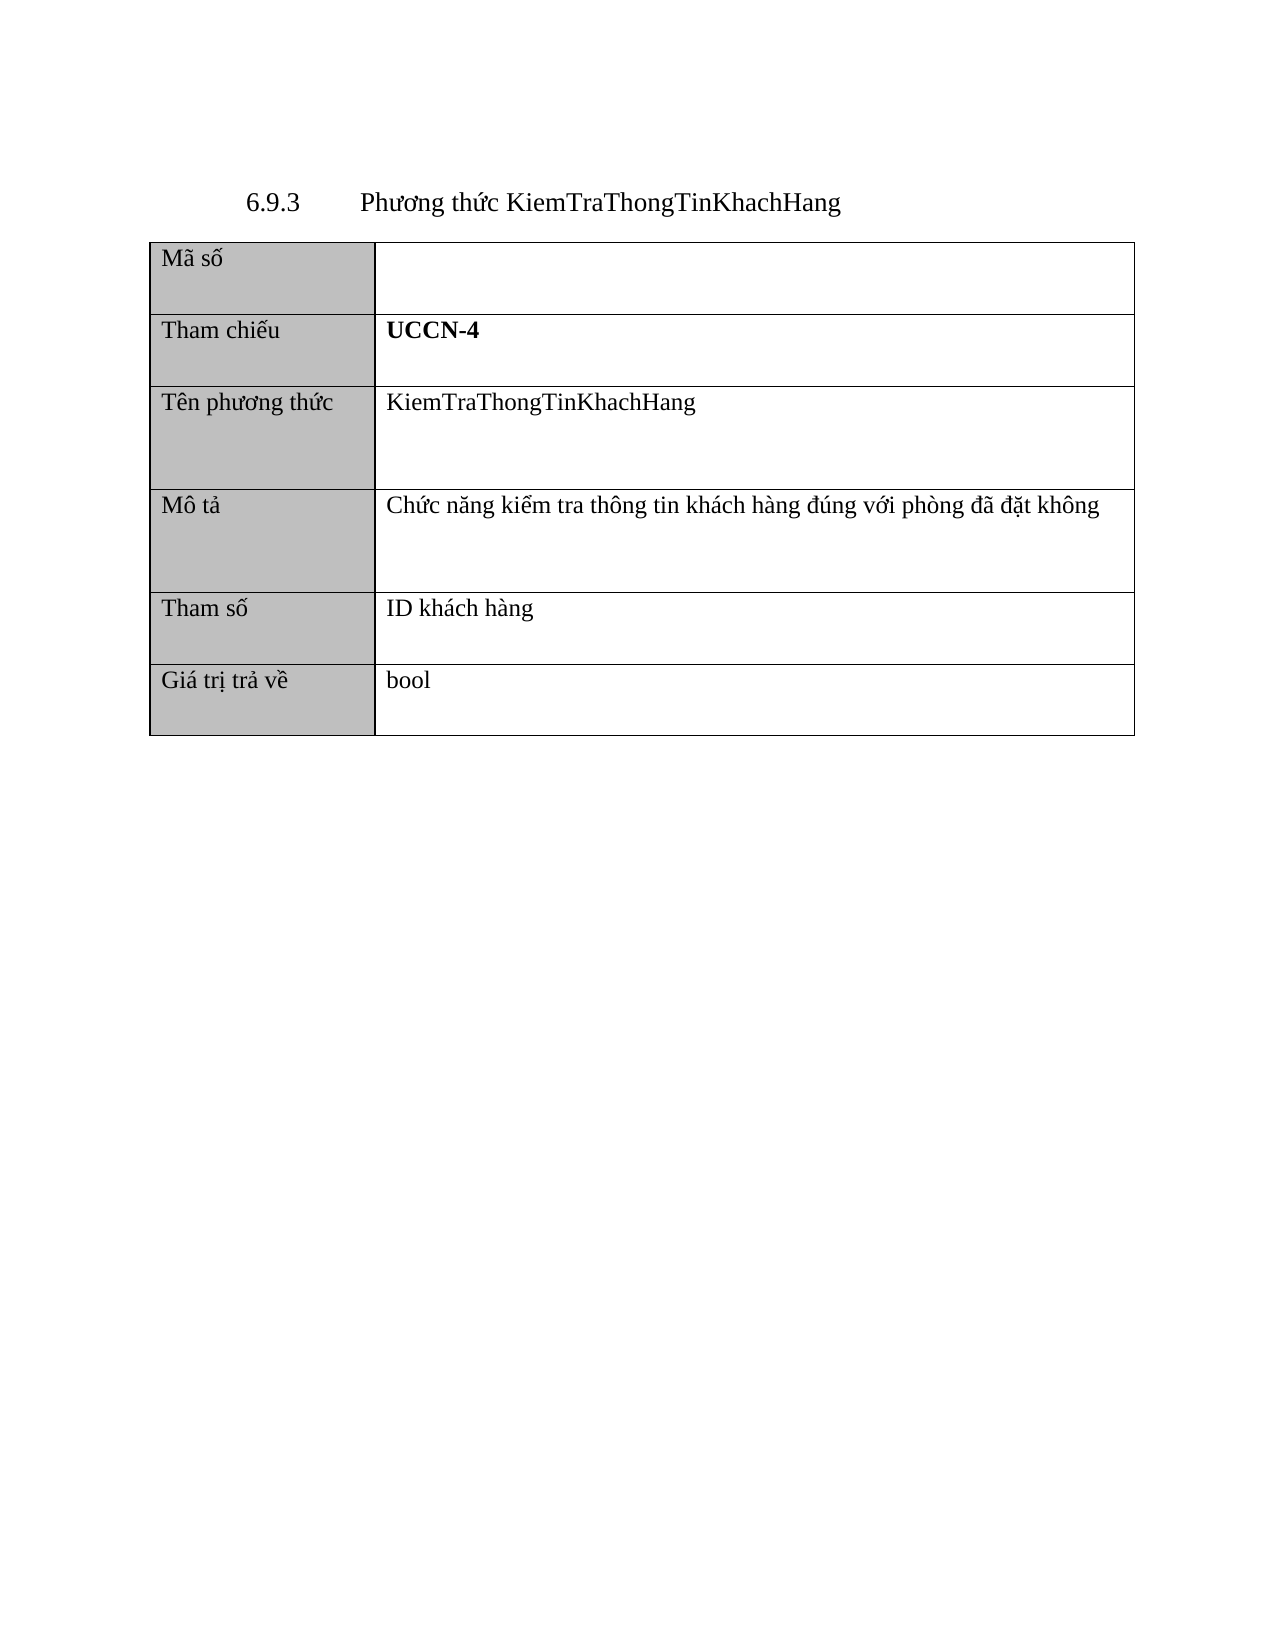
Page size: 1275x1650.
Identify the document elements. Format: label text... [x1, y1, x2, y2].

table_cell Chức năng kiểm tra thông tin khách hàng đúng với phòng đã đặt không [376, 490, 1134, 592]
table_cell Giá trị trả về [151, 665, 374, 735]
table_cell Tham chiếu [151, 315, 374, 386]
table_cell UCCN-4 [376, 315, 1134, 386]
list Phương thức KiemTraThongTinKhachHang [300, 186, 1125, 217]
table_header [376, 243, 1134, 314]
table_cell Mô tả [151, 490, 374, 592]
table_cell ID khách hàng [376, 593, 1134, 664]
table_cell bool [376, 665, 1134, 735]
table_cell Tên phương thức [151, 387, 374, 489]
table_header Mã số [151, 243, 374, 314]
table_cell KiemTraThongTinKhachHang [376, 387, 1134, 489]
table_cell Tham số [151, 593, 374, 664]
